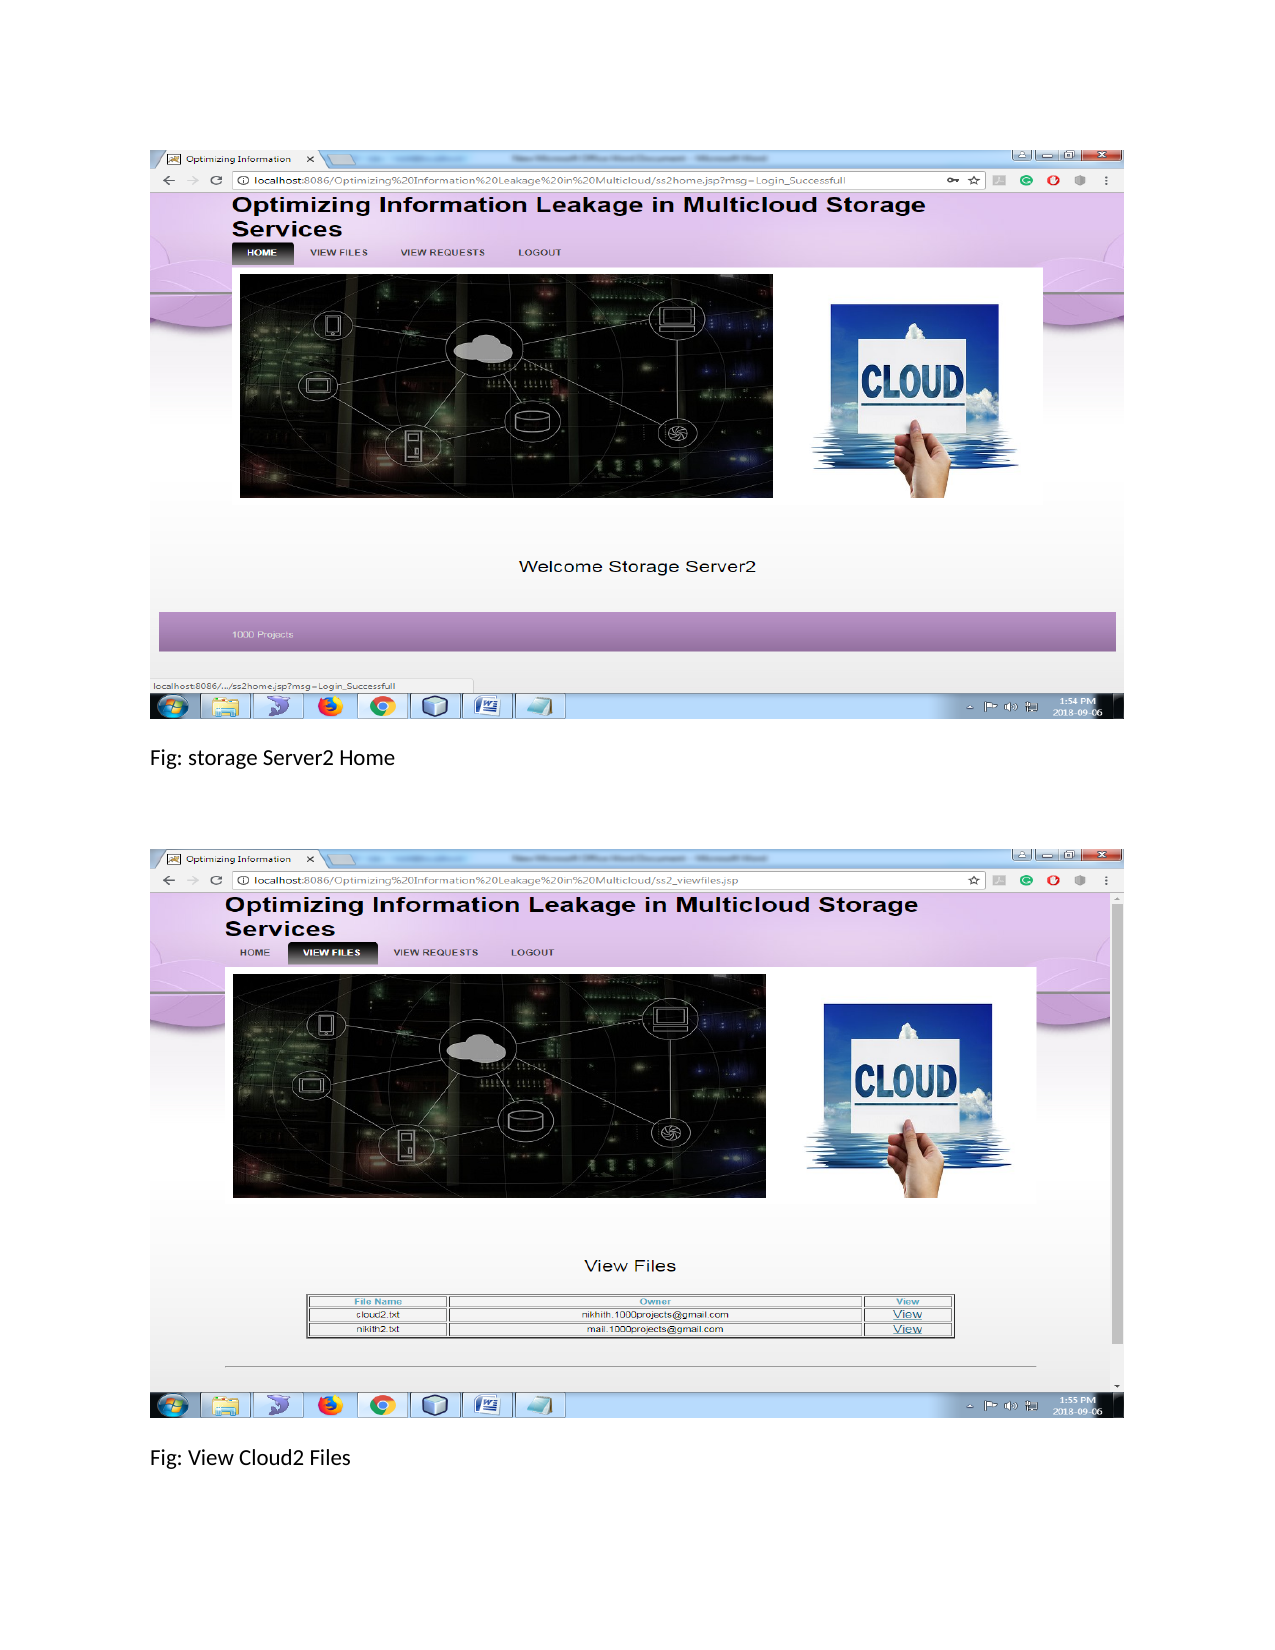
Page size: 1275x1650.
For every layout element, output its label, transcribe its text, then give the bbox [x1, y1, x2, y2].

picture [150, 849, 1124, 1418]
text Fig: View Cloud2 Files [150, 1443, 1125, 1471]
picture [150, 150, 1124, 719]
text Fig: storage Server2 Home [150, 743, 1125, 771]
